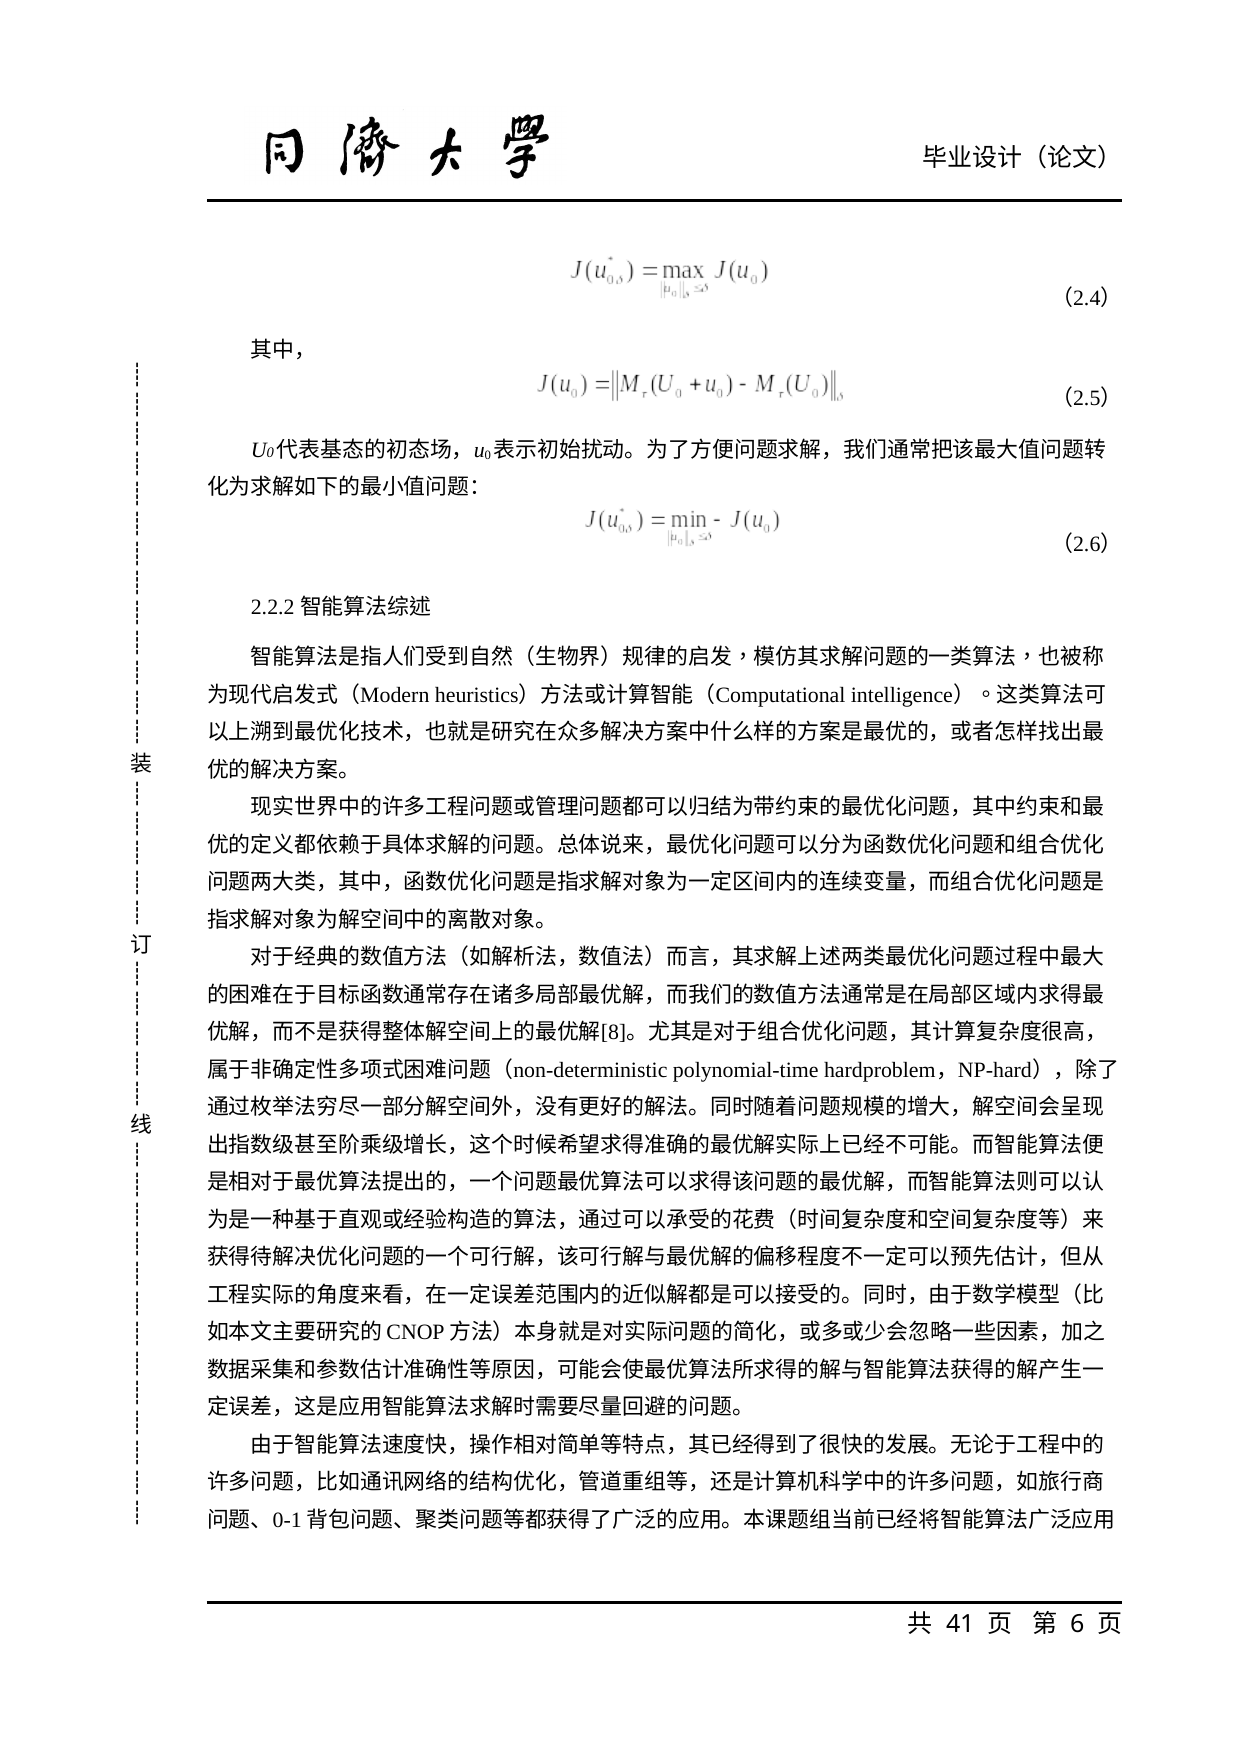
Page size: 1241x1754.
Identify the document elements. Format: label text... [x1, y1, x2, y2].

text U0代表基态的初态场，u0表示初始扰动。为了方便问题求解，我们通常把该最大值问题转化为求解如下的最小值问题： [207, 427, 1122, 502]
text （2.4） [207, 251, 1122, 311]
subtitle 2.2.2 智能算法综述 [207, 585, 1122, 622]
text 现实世界中的许多工程问题或管理问题都可以归结为带约束的最优化问题，其中约束和最优的定义都依赖于具体求解的问题。总体说来，最优化问题可以分为函数优化问题和组合优化问题两大类，其中，函数优化问题是指求解对象为一定区间内的连续变量，而组合优化问题是指求解对象为解空间中的离散对象。 [207, 785, 1122, 935]
text 其中， [207, 327, 1122, 364]
text （2.6） [207, 502, 1122, 557]
picture [244, 106, 567, 185]
text 智能算法是指人们受到自然（生物界）规律的启发，模仿其求解问题的一类算法，也被称为现代启发式（Modern heuristics）方法或计算智能（Computational intelligence）。这类算法可以上溯到最优化技术，也就是研究在众多解决方案中什么样的方案是最优的，或者怎样找出最优的解决方案。 [207, 635, 1122, 785]
text （2.5） [207, 364, 1122, 411]
text 对于经典的数值方法（如解析法，数值法）而言，其求解上述两类最优化问题过程中最大的困难在于目标函数通常存在诸多局部最优解，而我们的数值方法通常是在局部区域内求得最优解，而不是获得整体解空间上的最优解[8]。尤其是对于组合优化问题，其计算复杂度很高，属于非确定性多项式困难问题（non-deterministic polynomial-time hardproblem，NP-hard），除了通过枚举法穷尽一部分解空间外，没有更好的解法。同时随着问题规模的增大，解空间会呈现出指数级甚至阶乘级增长，这个时候希望求得准确的最优解实际上已经不可能。而智能算法便是相对于最优算法提出的，一个问题最优算法可以求得该问题的最优解，而智能算法则可以认为是一种基于直观或经验构造的算法，通过可以承受的花费（时间复杂度和空间复杂度等）来获得待解决优化问题的一个可行解，该可行解与最优解的偏移程度不一定可以预先估计，但从工程实际的角度来看，在一定误差范围内的近似解都是可以接受的。同时，由于数学模型（比如本文主要研究的CNOP方法）本身就是对实际问题的简化，或多或少会忽略一些因素，加之数据采集和参数估计准确性等原因，可能会使最优算法所求得的解与智能算法获得的解产生一定误差，这是应用智能算法求解时需要尽量回避的问题。 [207, 935, 1122, 1422]
